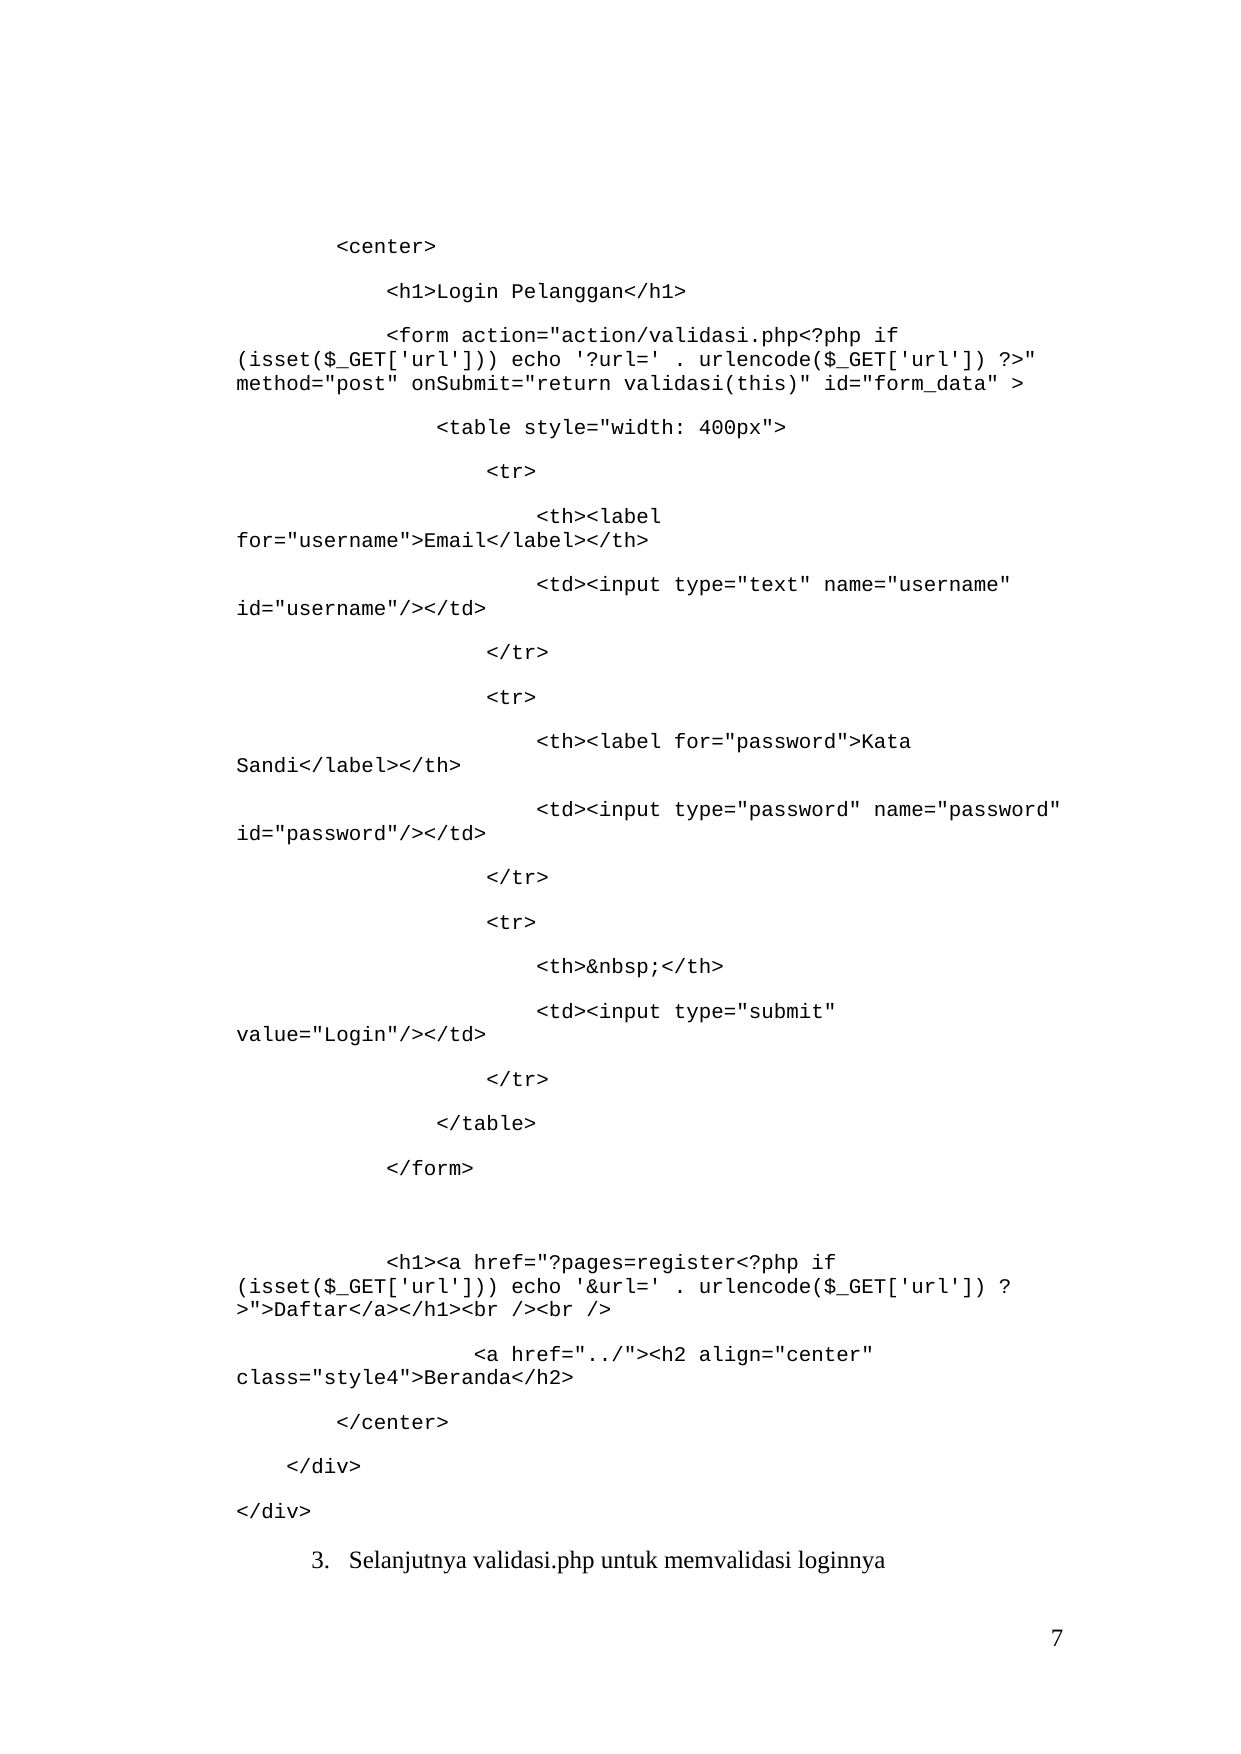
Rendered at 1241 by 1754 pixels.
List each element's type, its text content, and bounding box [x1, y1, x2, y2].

text <tr> [236, 461, 1063, 485]
text <th>&nbsp;</th> [236, 956, 1063, 980]
text <h1>Login Pelanggan</h1> [236, 281, 1063, 304]
text <tr> [236, 912, 1063, 936]
text <th><label for="password">Kata Sandi</label></th> [236, 731, 1063, 778]
text <h1><a href="?pages=register<?php if (isset($_GET['url'])) echo '&url=' . urlencode($_GET['url']) ?>">Daftar</a></h1><br /><br /> [236, 1252, 1063, 1323]
text <td><input type="password" name="password" id="password"/></td> [236, 799, 1063, 847]
text </tr> [236, 642, 1063, 666]
text </div> [236, 1456, 1063, 1480]
list Selanjutnya validasi.php untuk memvalidasi loginnya [311, 1545, 1063, 1574]
text <tr> [236, 687, 1063, 710]
text <td><input type="text" name="username" id="username"/></td> [236, 574, 1063, 621]
text </table> [236, 1113, 1063, 1137]
text <th><label for="username">Email</label></th> [236, 506, 1063, 553]
text <table style="width: 400px"> [236, 417, 1063, 441]
text <td><input type="submit" value="Login"/></td> [236, 1001, 1063, 1048]
text </form> [236, 1158, 1063, 1182]
text <center> [236, 236, 1063, 260]
text <form action="action/validasi.php<?php if (isset($_GET['url'])) echo '?url=' . urlencode($_GET['url']) ?>" method="post" onSubmit="return validasi(this)" id="form_data" > [236, 325, 1063, 396]
text </div> [236, 1501, 1063, 1524]
text </center> [236, 1412, 1063, 1436]
text </tr> [236, 867, 1063, 891]
text </tr> [236, 1069, 1063, 1093]
text <a href="../"><h2 align="center" class="style4">Beranda</h2> [236, 1344, 1063, 1391]
